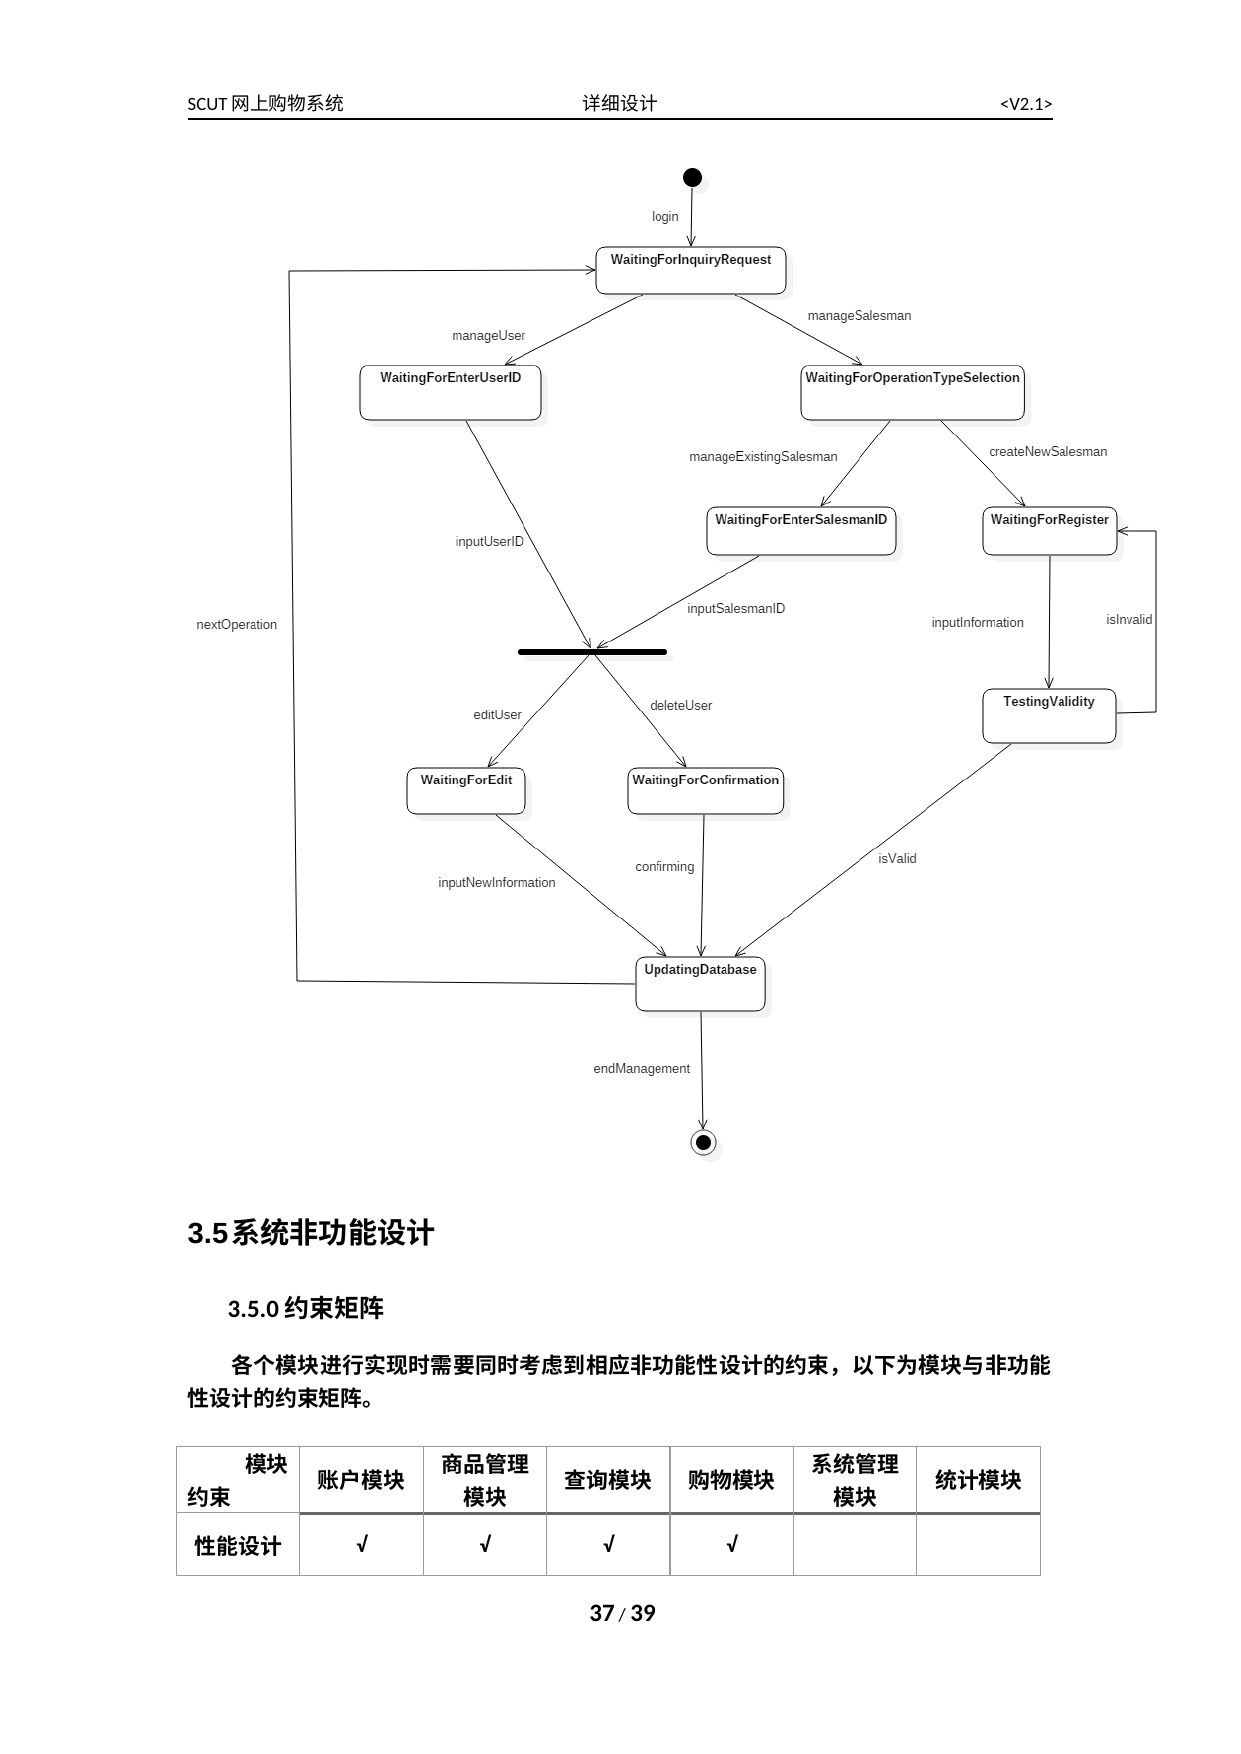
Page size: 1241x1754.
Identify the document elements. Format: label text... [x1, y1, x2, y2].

table_header 系统管理模块 [794, 1447, 916, 1512]
table_header 统计模块 [917, 1447, 1040, 1512]
table_header 购物模块 [671, 1447, 793, 1512]
table_cell [794, 1515, 916, 1575]
table_cell [917, 1515, 1040, 1575]
table_cell √ [424, 1515, 546, 1575]
text 各个模块进行实现时需要同时考虑到相应非功能性设计的约束，以下为模块与非功能性设计的约束矩阵。 [187, 1348, 1053, 1413]
table_cell √ [671, 1515, 793, 1575]
table_header 模块 约束 [177, 1447, 299, 1512]
subtitle 3.5.0 约束矩阵 [187, 1274, 1053, 1339]
subtitle 系统非功能设计 [187, 1198, 1053, 1263]
table_cell √ [547, 1515, 669, 1575]
table_cell 性能设计 [177, 1513, 299, 1575]
table_cell √ [300, 1515, 423, 1575]
table_header 查询模块 [547, 1447, 669, 1512]
table_header 账户模块 [300, 1447, 423, 1512]
picture [187, 158, 1196, 1194]
table_header 商品管理模块 [424, 1447, 546, 1512]
